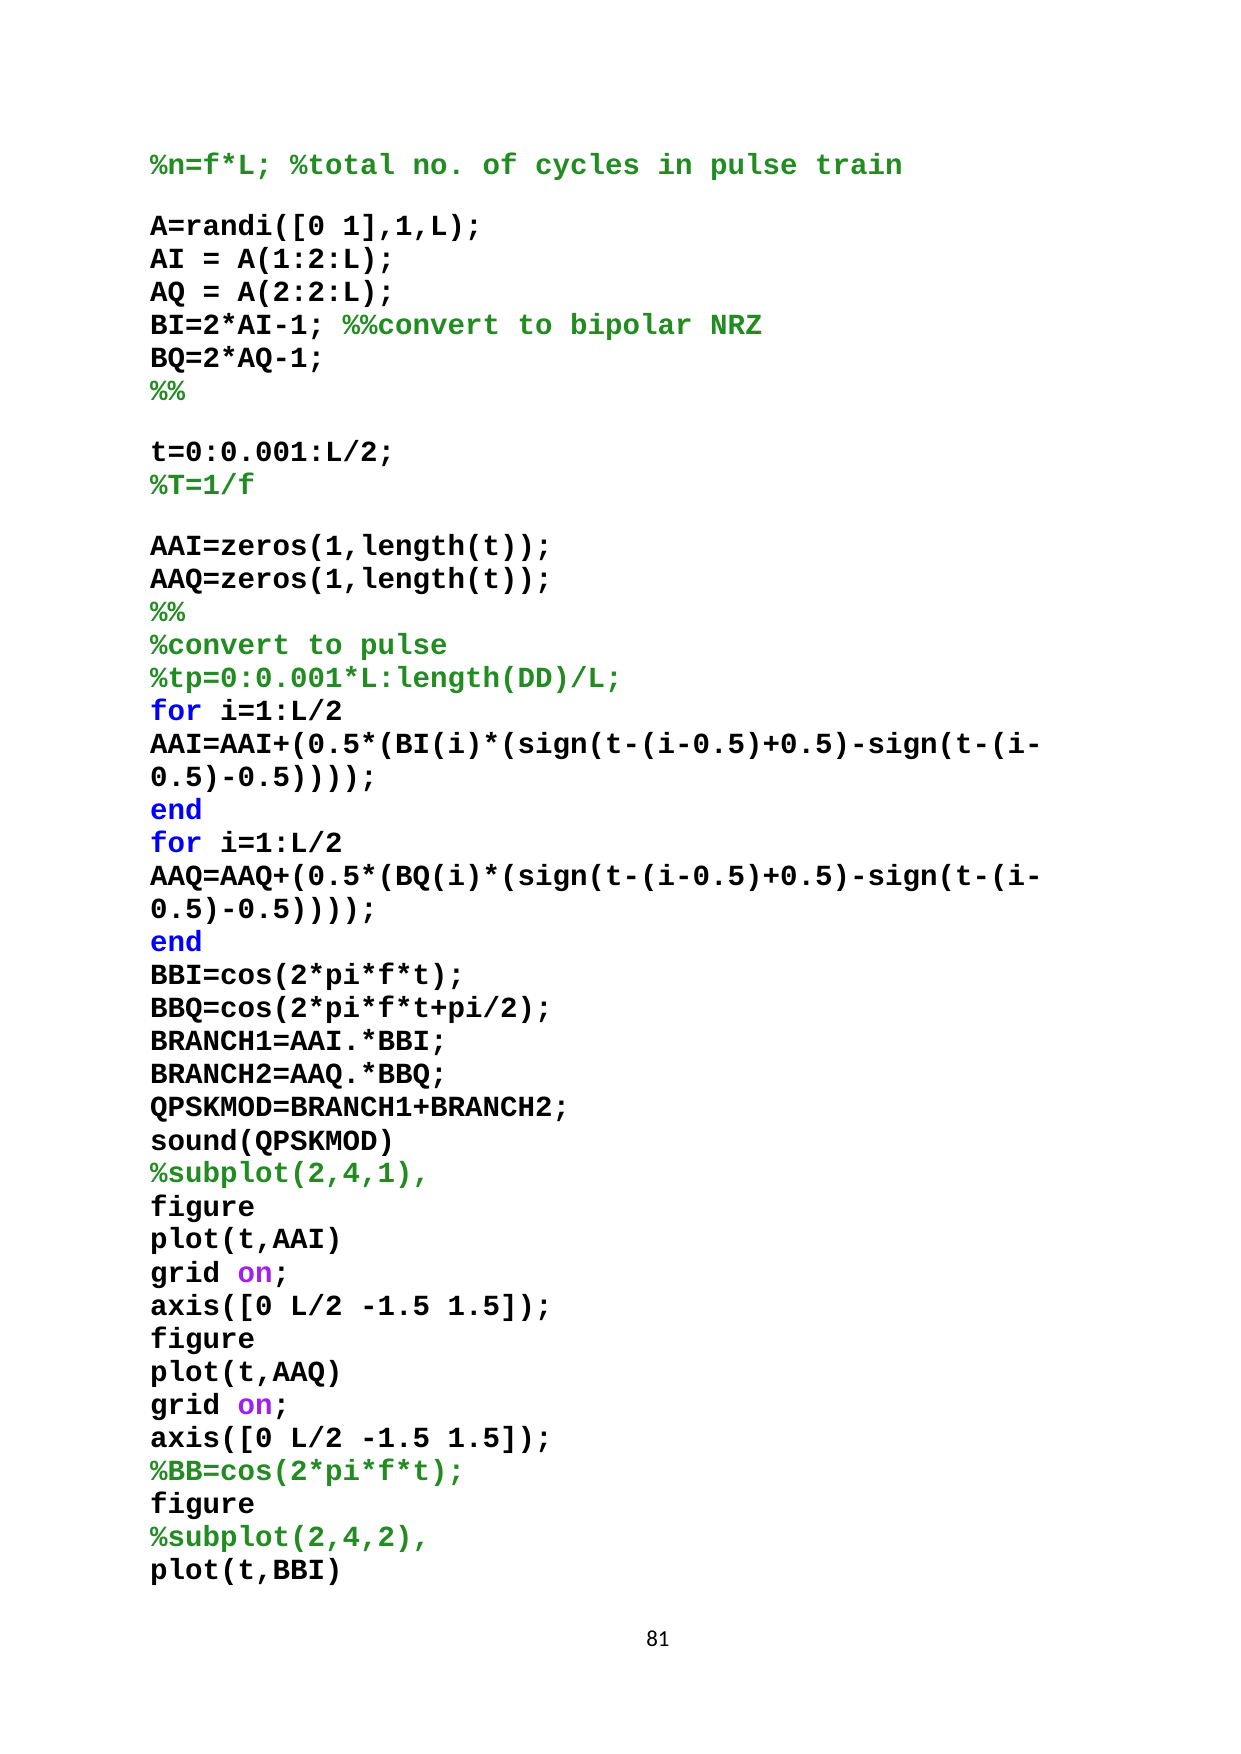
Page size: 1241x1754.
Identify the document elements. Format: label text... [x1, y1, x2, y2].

text A=randi([0 1],1,L); [150, 211, 1090, 244]
text figure [150, 1192, 1090, 1225]
text %% [150, 597, 1090, 630]
text AI = A(1:2:L); [150, 244, 1090, 277]
text axis([0 L/2 -1.5 1.5]); [150, 1423, 1090, 1456]
text %T=1/f [150, 470, 1090, 503]
text grid on; [150, 1258, 1090, 1291]
text figure [150, 1489, 1090, 1522]
text sound(QPSKMOD) [150, 1126, 1090, 1159]
text %subplot(2,4,1), [150, 1159, 1090, 1192]
text AQ = A(2:2:L); [150, 277, 1090, 310]
text QPSKMOD=BRANCH1+BRANCH2; [150, 1093, 1090, 1126]
text %% [150, 376, 1090, 409]
text BI=2*AI-1; %%convert to bipolar NRZ [150, 310, 1090, 343]
text %BB=cos(2*pi*f*t); [150, 1456, 1090, 1489]
text %tp=0:0.001*L:length(DD)/L; [150, 663, 1090, 696]
text BBI=cos(2*pi*f*t); [150, 961, 1090, 993]
text end [150, 927, 1090, 961]
text %subplot(2,4,2), [150, 1522, 1090, 1555]
text AAI=zeros(1,length(t)); [150, 531, 1090, 564]
text for i=1:L/2 [150, 696, 1090, 729]
text t=0:0.001:L/2; [150, 437, 1090, 470]
text for i=1:L/2 [150, 828, 1090, 861]
text plot(t,BBI) [150, 1555, 1090, 1588]
text BRANCH1=AAI.*BBI; [150, 1027, 1090, 1059]
text %convert to pulse [150, 630, 1090, 663]
text AAQ=zeros(1,length(t)); [150, 564, 1090, 597]
text AAQ=AAQ+(0.5*(BQ(i)*(sign(t-(i-0.5)+0.5)-sign(t-(i-0.5)-0.5)))); [150, 861, 1090, 927]
text end [150, 795, 1090, 828]
text AAI=AAI+(0.5*(BI(i)*(sign(t-(i-0.5)+0.5)-sign(t-(i-0.5)-0.5)))); [150, 729, 1090, 795]
text grid on; [150, 1390, 1090, 1423]
text BRANCH2=AAQ.*BBQ; [150, 1059, 1090, 1093]
text figure [150, 1324, 1090, 1357]
text BBQ=cos(2*pi*f*t+pi/2); [150, 993, 1090, 1027]
text axis([0 L/2 -1.5 1.5]); [150, 1291, 1090, 1324]
text plot(t,AAI) [150, 1225, 1090, 1258]
text BQ=2*AQ-1; [150, 343, 1090, 376]
text %n=f*L; %total no. of cycles in pulse train [150, 150, 1090, 183]
text plot(t,AAQ) [150, 1357, 1090, 1390]
